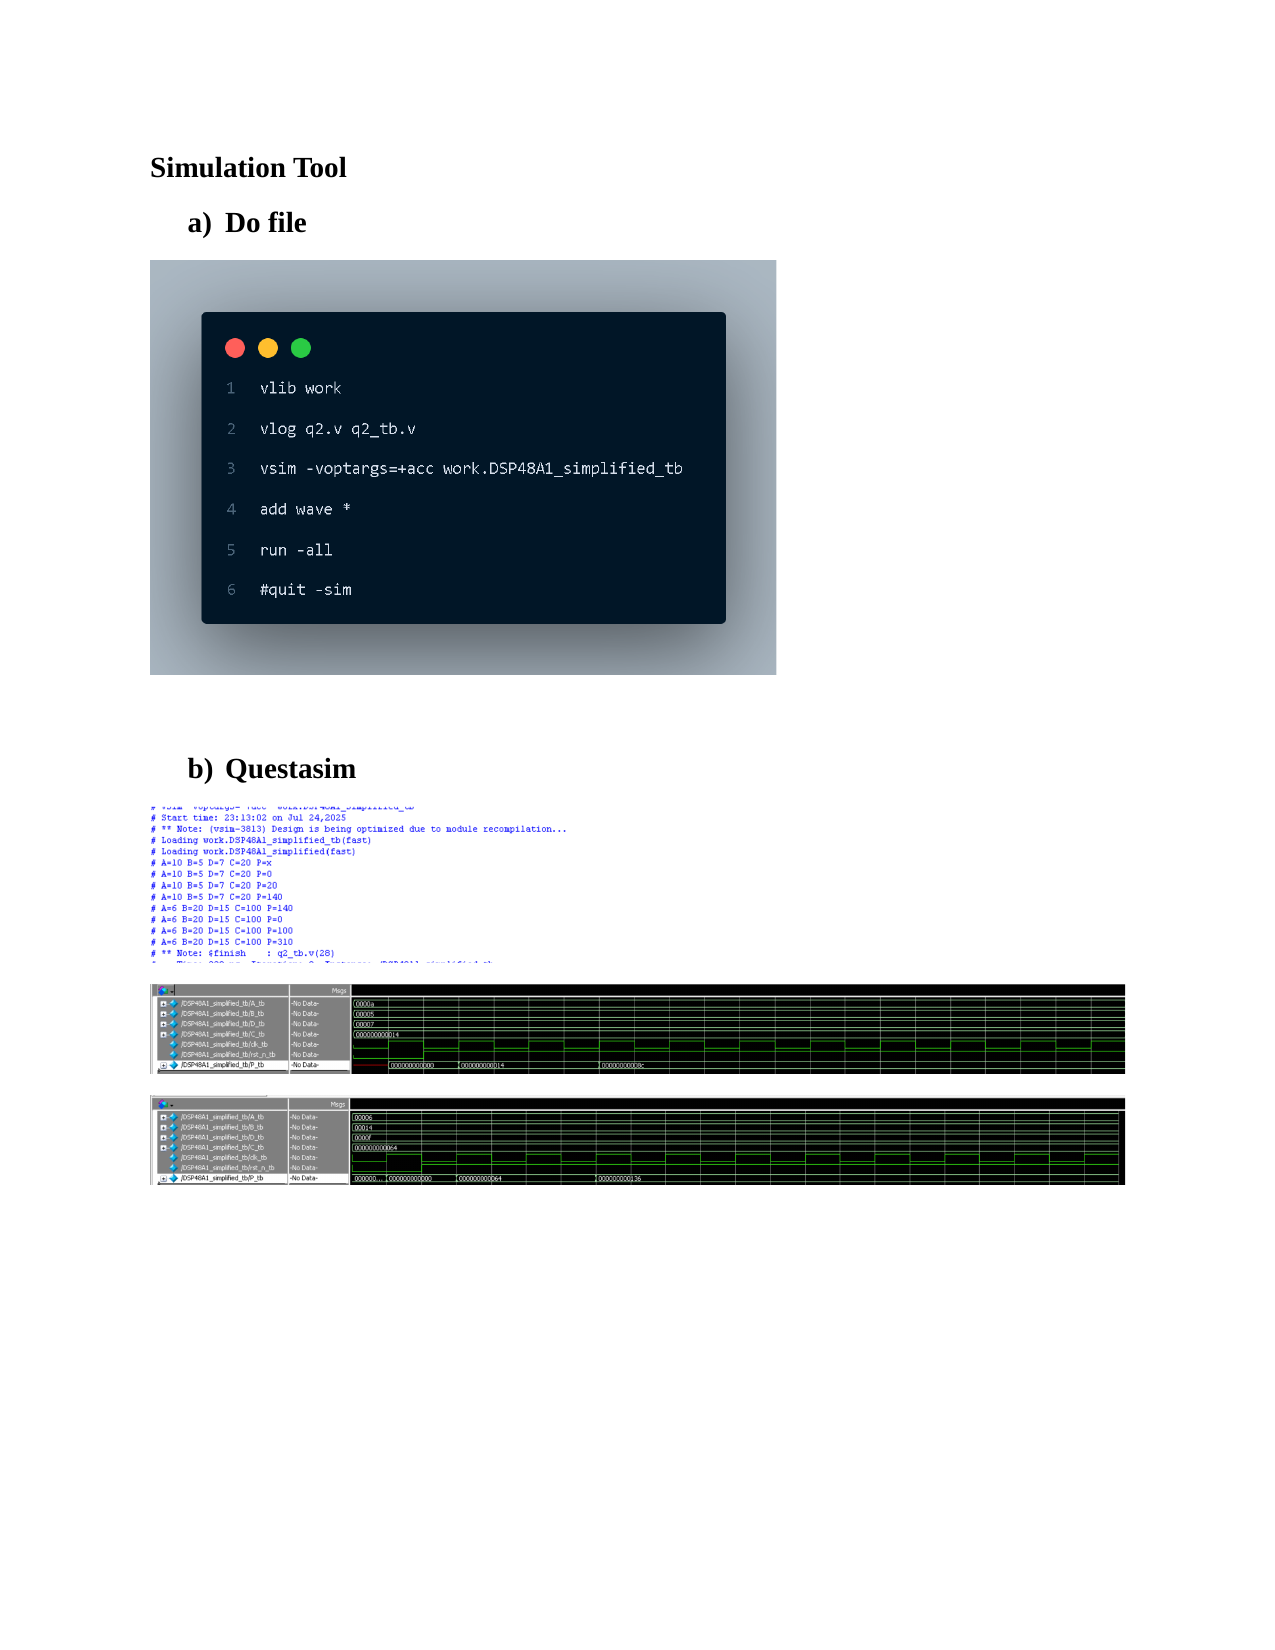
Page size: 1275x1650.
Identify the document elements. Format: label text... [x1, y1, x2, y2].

picture [150, 260, 777, 675]
picture [150, 984, 1125, 1074]
picture [150, 1095, 1125, 1185]
list Do file [187, 205, 1125, 239]
list Questasim [187, 751, 1125, 785]
text Simulation Tool [150, 150, 1125, 183]
picture [150, 806, 1125, 963]
